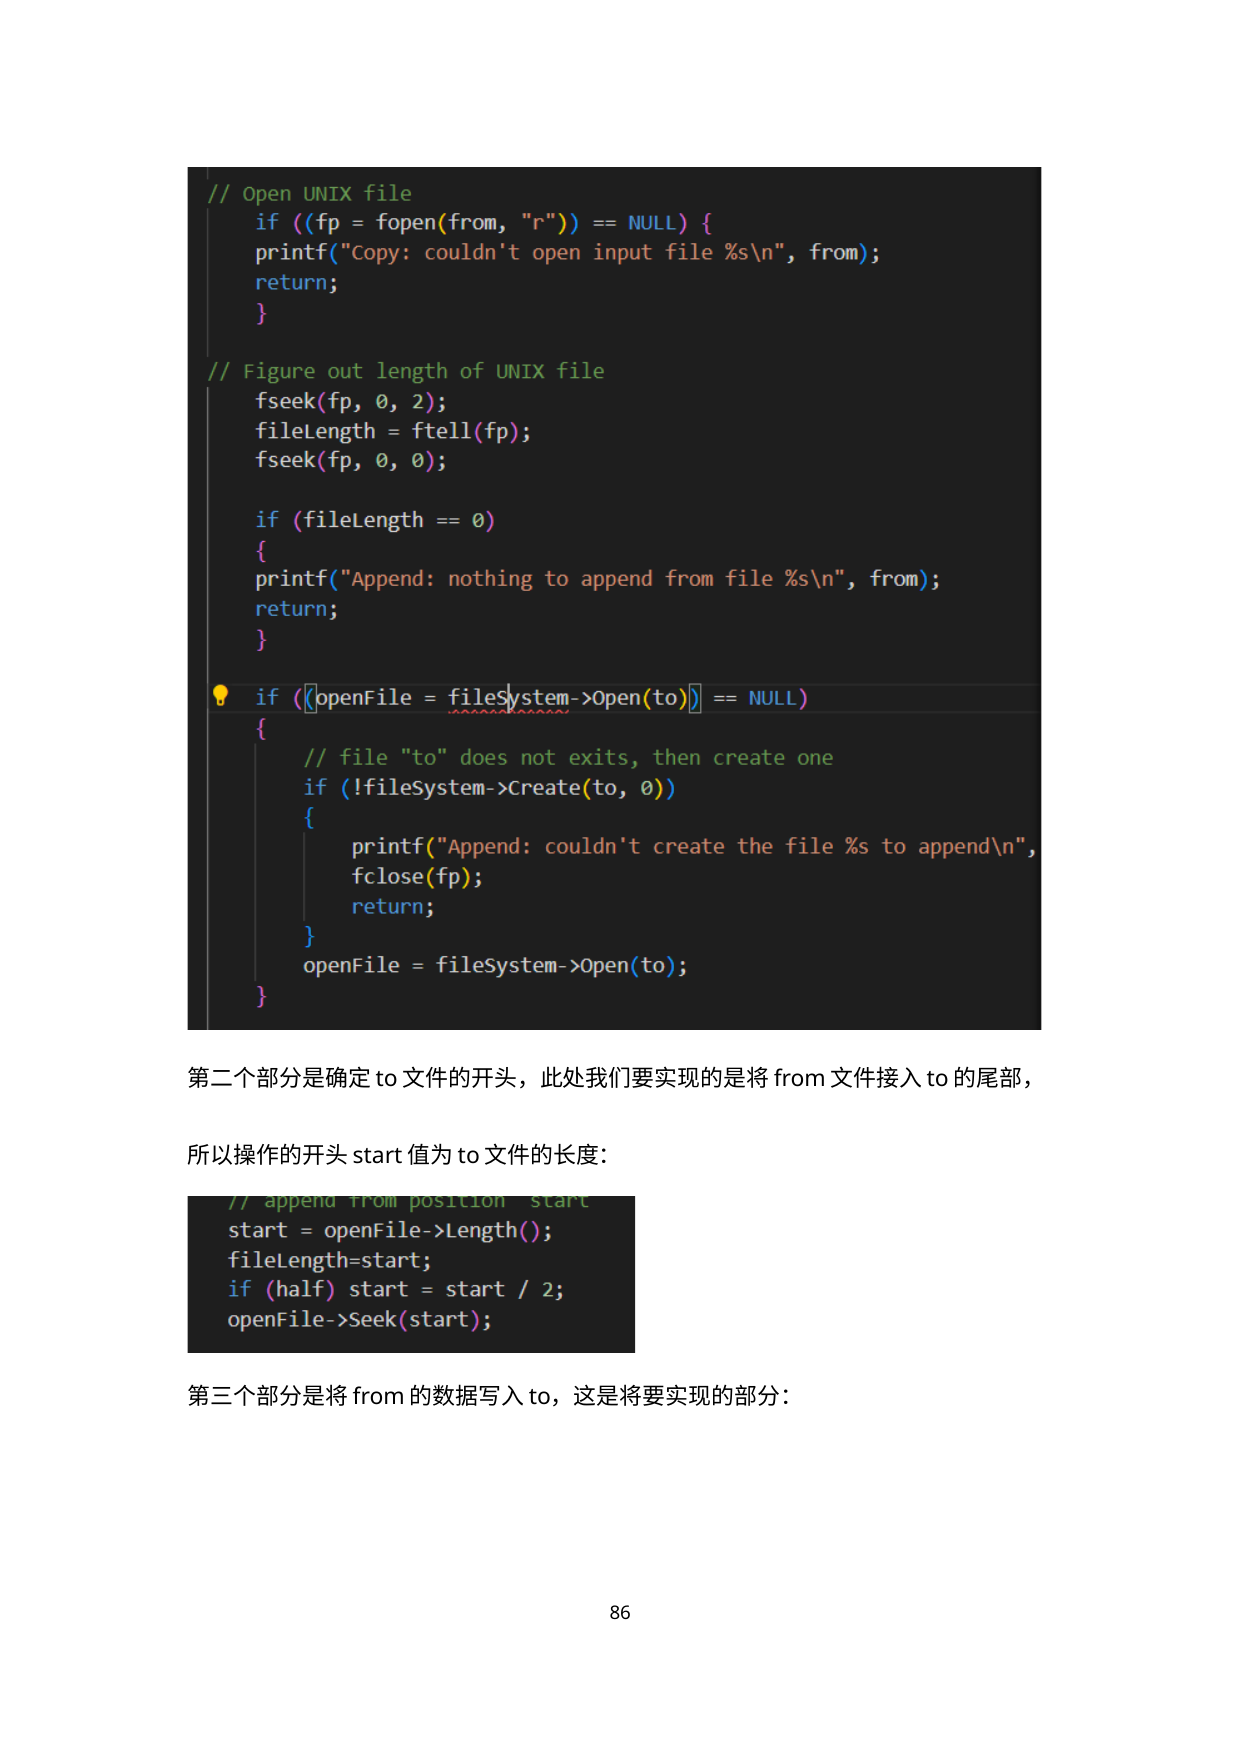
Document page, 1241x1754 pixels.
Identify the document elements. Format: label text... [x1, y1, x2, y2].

text 第三个部分是将from的数据写入to，这是将要实现的部分： [187, 1362, 1053, 1427]
picture [187, 167, 1042, 1030]
text 第二个部分是确定to文件的开头，此处我们要实现的是将from文件接入to的尾部，所以操作的开头start值为to文件的长度： [187, 1043, 1053, 1186]
picture [187, 1196, 636, 1353]
